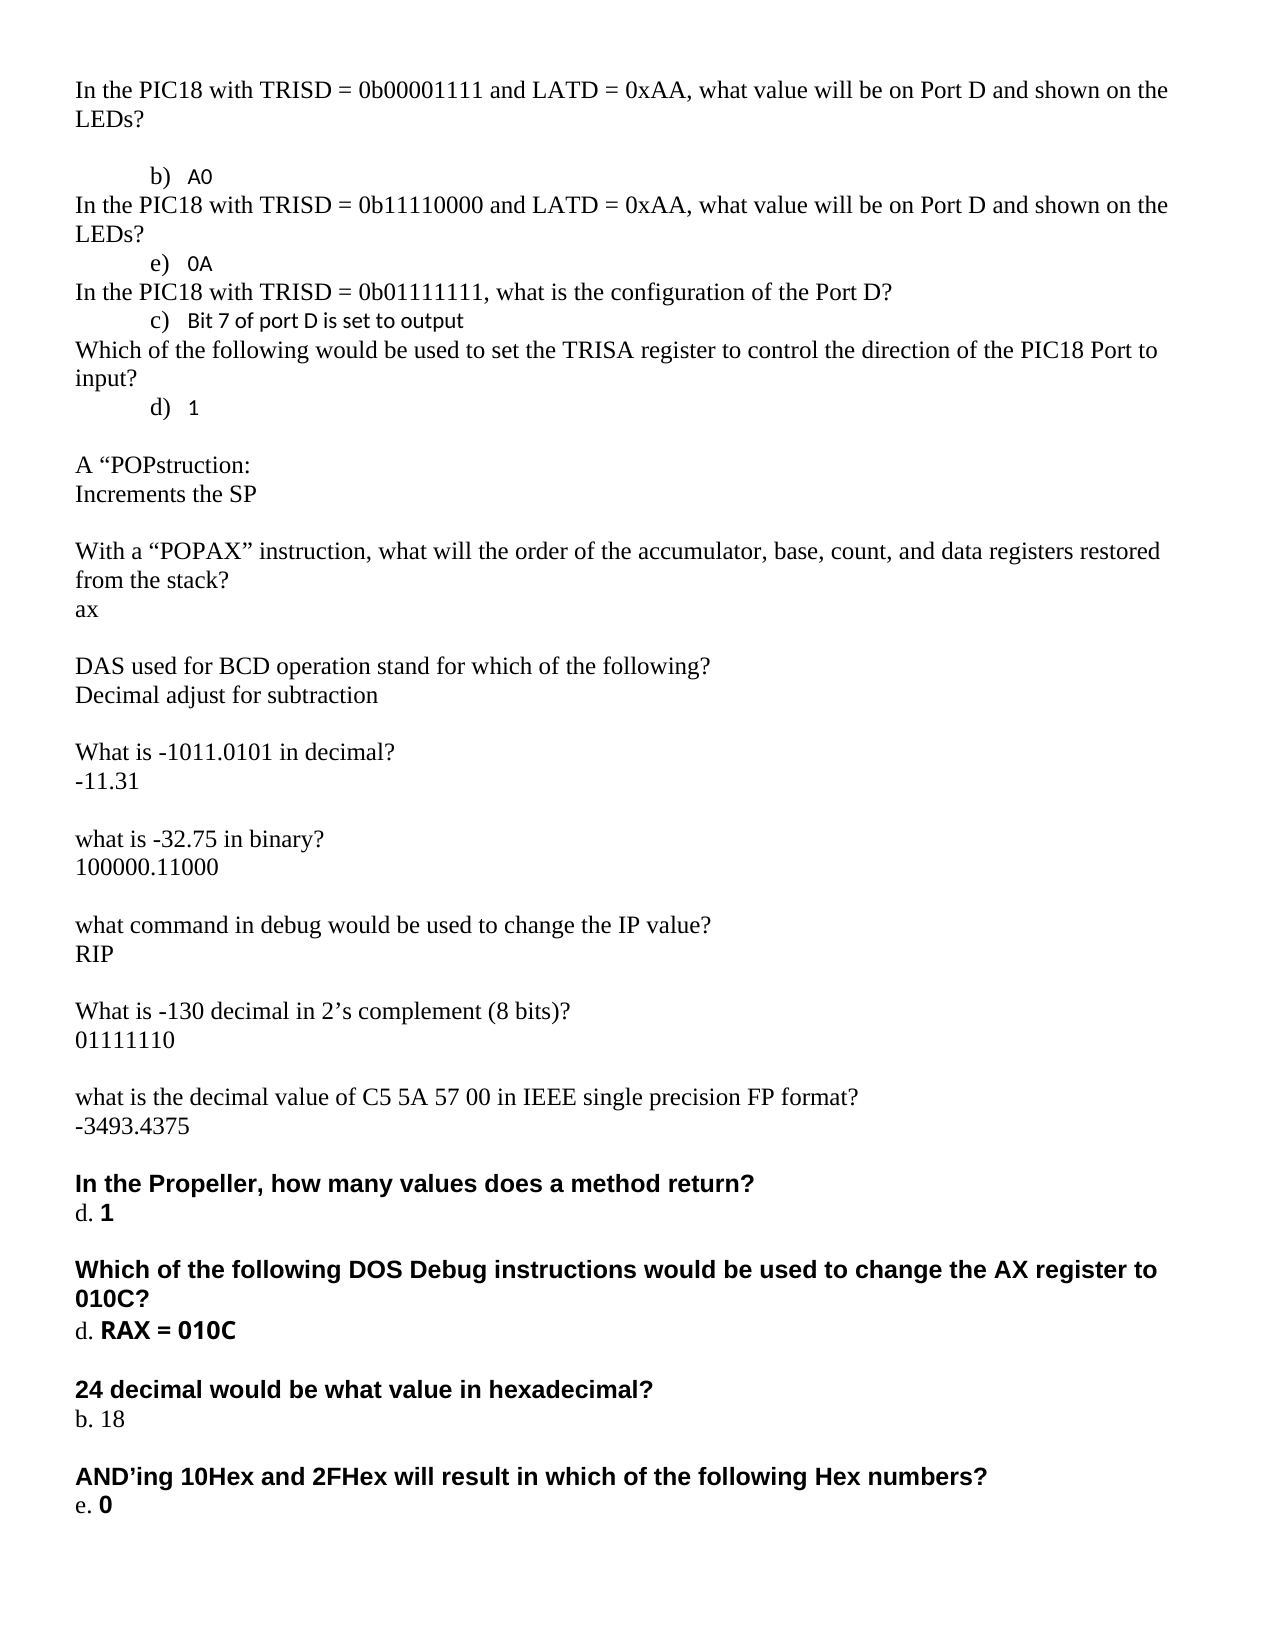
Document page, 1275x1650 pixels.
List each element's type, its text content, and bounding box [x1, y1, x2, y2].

text Decimal adjust for subtraction [75, 680, 1200, 709]
text -3493.4375 [75, 1111, 1200, 1140]
text What is -130 decimal in 2’s complement (8 bits)? [75, 996, 1200, 1025]
text -11.31 [75, 766, 1200, 795]
text In the PIC18 with TRISD = 0b11110000 and LATD = 0xAA, what value will be on Port D and shown on the LEDs? [75, 190, 1200, 248]
text 24 decimal would be what value in hexadecimal? [75, 1375, 1200, 1404]
text With a “POPAX” instruction, what will the order of the accumulator, base, count, and data registers restored from the stack? [75, 536, 1200, 594]
text Which of the following would be used to set the TRISA register to control the direction of the PIC18 Port to input? [75, 335, 1200, 392]
text In the PIC18 with TRISD = 0b00001111 and LATD = 0xAA, what value will be on Port D and shown on the LEDs? [75, 75, 1200, 132]
list 0A [150, 248, 1200, 277]
text 01111110 [75, 1025, 1200, 1054]
text RIP [75, 939, 1200, 967]
text A “POPstruction: [75, 450, 1200, 479]
text In the PIC18 with TRISD = 0b01111111, what is the configuration of the Port D? [75, 277, 1200, 306]
text 100000.11000 [75, 852, 1200, 881]
text AND’ing 10Hex and 2FHex will result in which of the following Hex numbers? [75, 1462, 1200, 1490]
list Bit 7 of port D is set to output [150, 306, 1200, 335]
text In the Propeller, how many values does a method return? [75, 1169, 1200, 1197]
text what command in debug would be used to change the IP value? [75, 910, 1200, 939]
text DAS used for BCD operation stand for which of the following? [75, 651, 1200, 680]
text what is the decimal value of C5 5A 57 00 in IEEE single precision FP format? [75, 1082, 1200, 1111]
text Increments the SP [75, 479, 1200, 507]
text d. RAX = 010C [75, 1313, 1200, 1347]
text d. 1 [75, 1197, 1200, 1226]
list 1 [150, 392, 1200, 421]
text What is -1011.0101 in decimal? [75, 737, 1200, 766]
text ax [75, 594, 1200, 622]
list A0 [150, 161, 1200, 190]
text Which of the following DOS Debug instructions would be used to change the AX register to 010C? [75, 1255, 1200, 1313]
text what is -32.75 in binary? [75, 824, 1200, 852]
text e. 0 [75, 1490, 1200, 1519]
text b. 18 [75, 1404, 1200, 1433]
